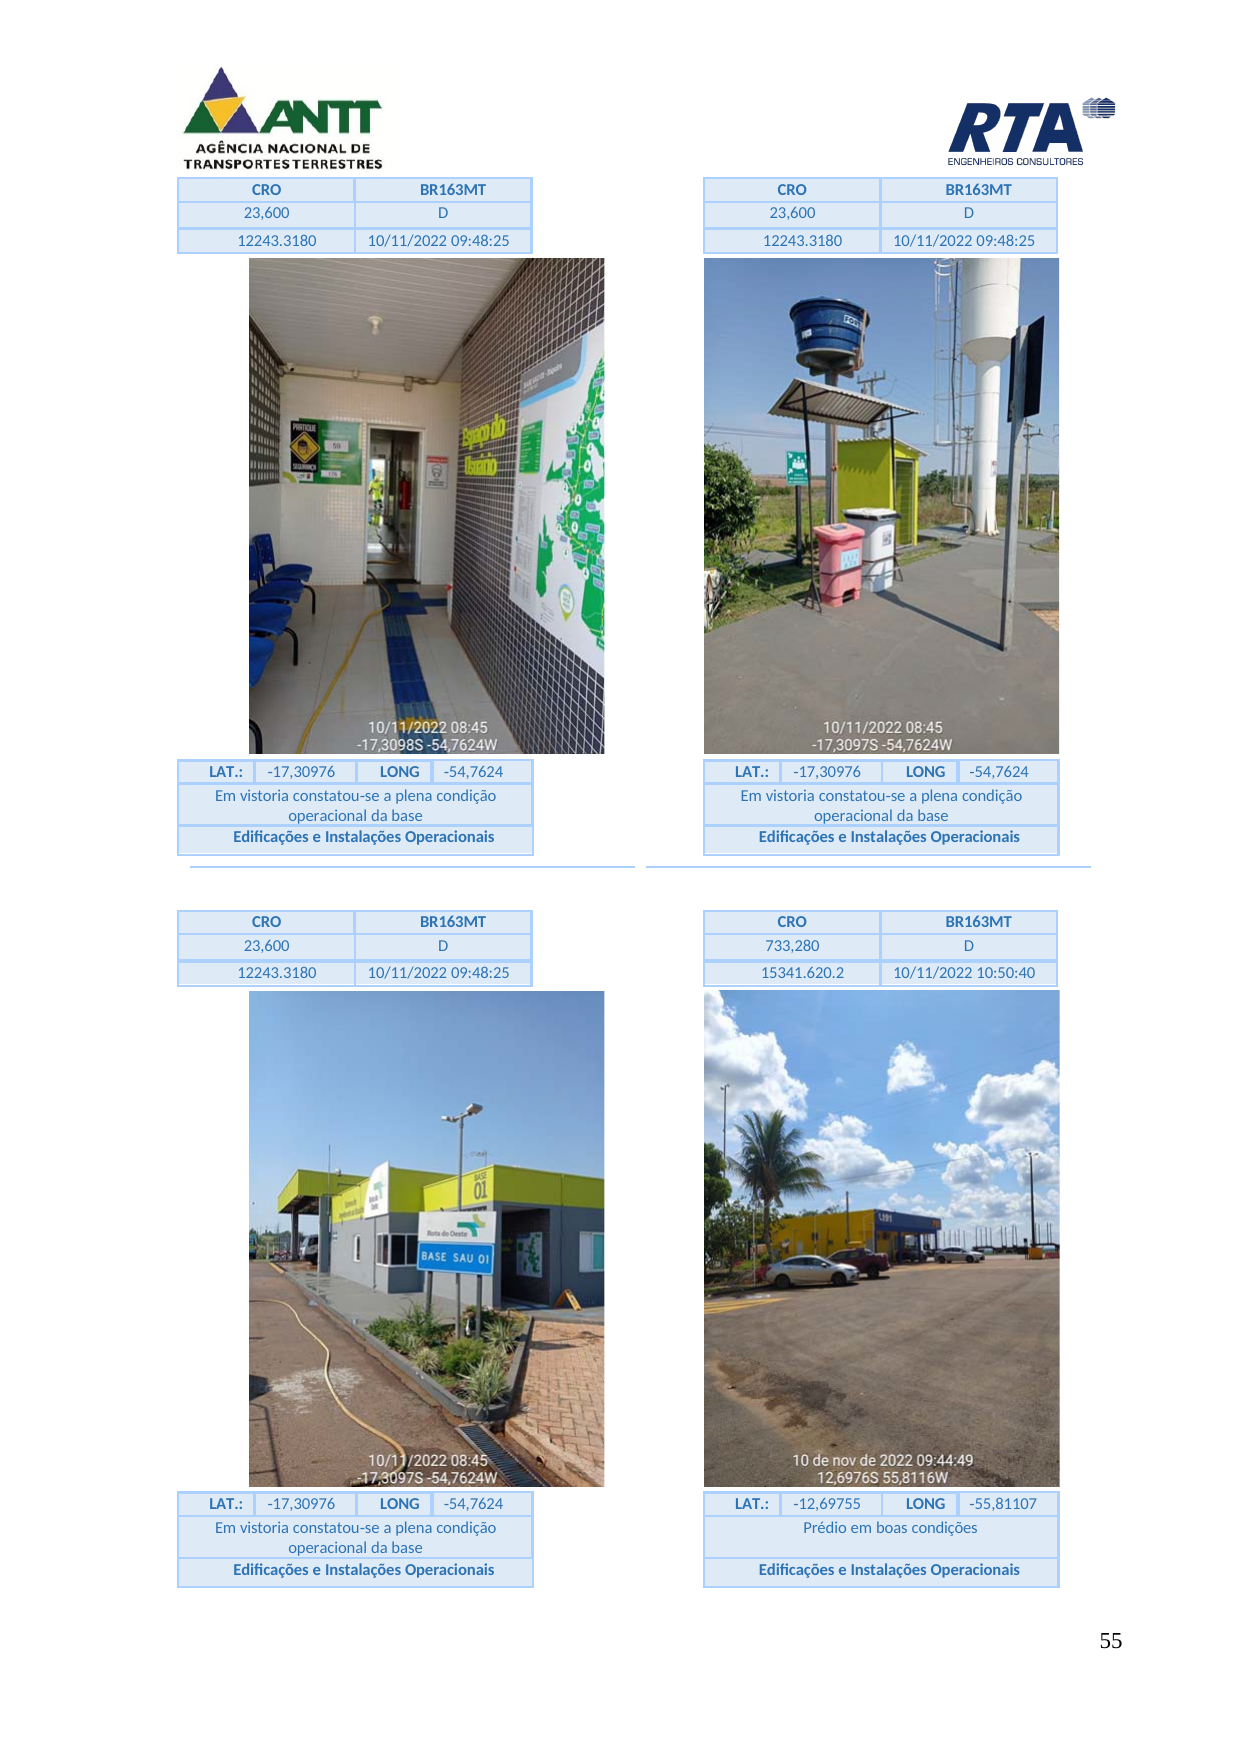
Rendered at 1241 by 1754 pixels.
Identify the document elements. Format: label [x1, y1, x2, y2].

picture [249, 991, 605, 1487]
picture [704, 990, 1060, 1487]
picture [177, 66, 402, 177]
picture [932, 86, 1123, 176]
picture [249, 258, 605, 754]
picture [704, 258, 1060, 754]
